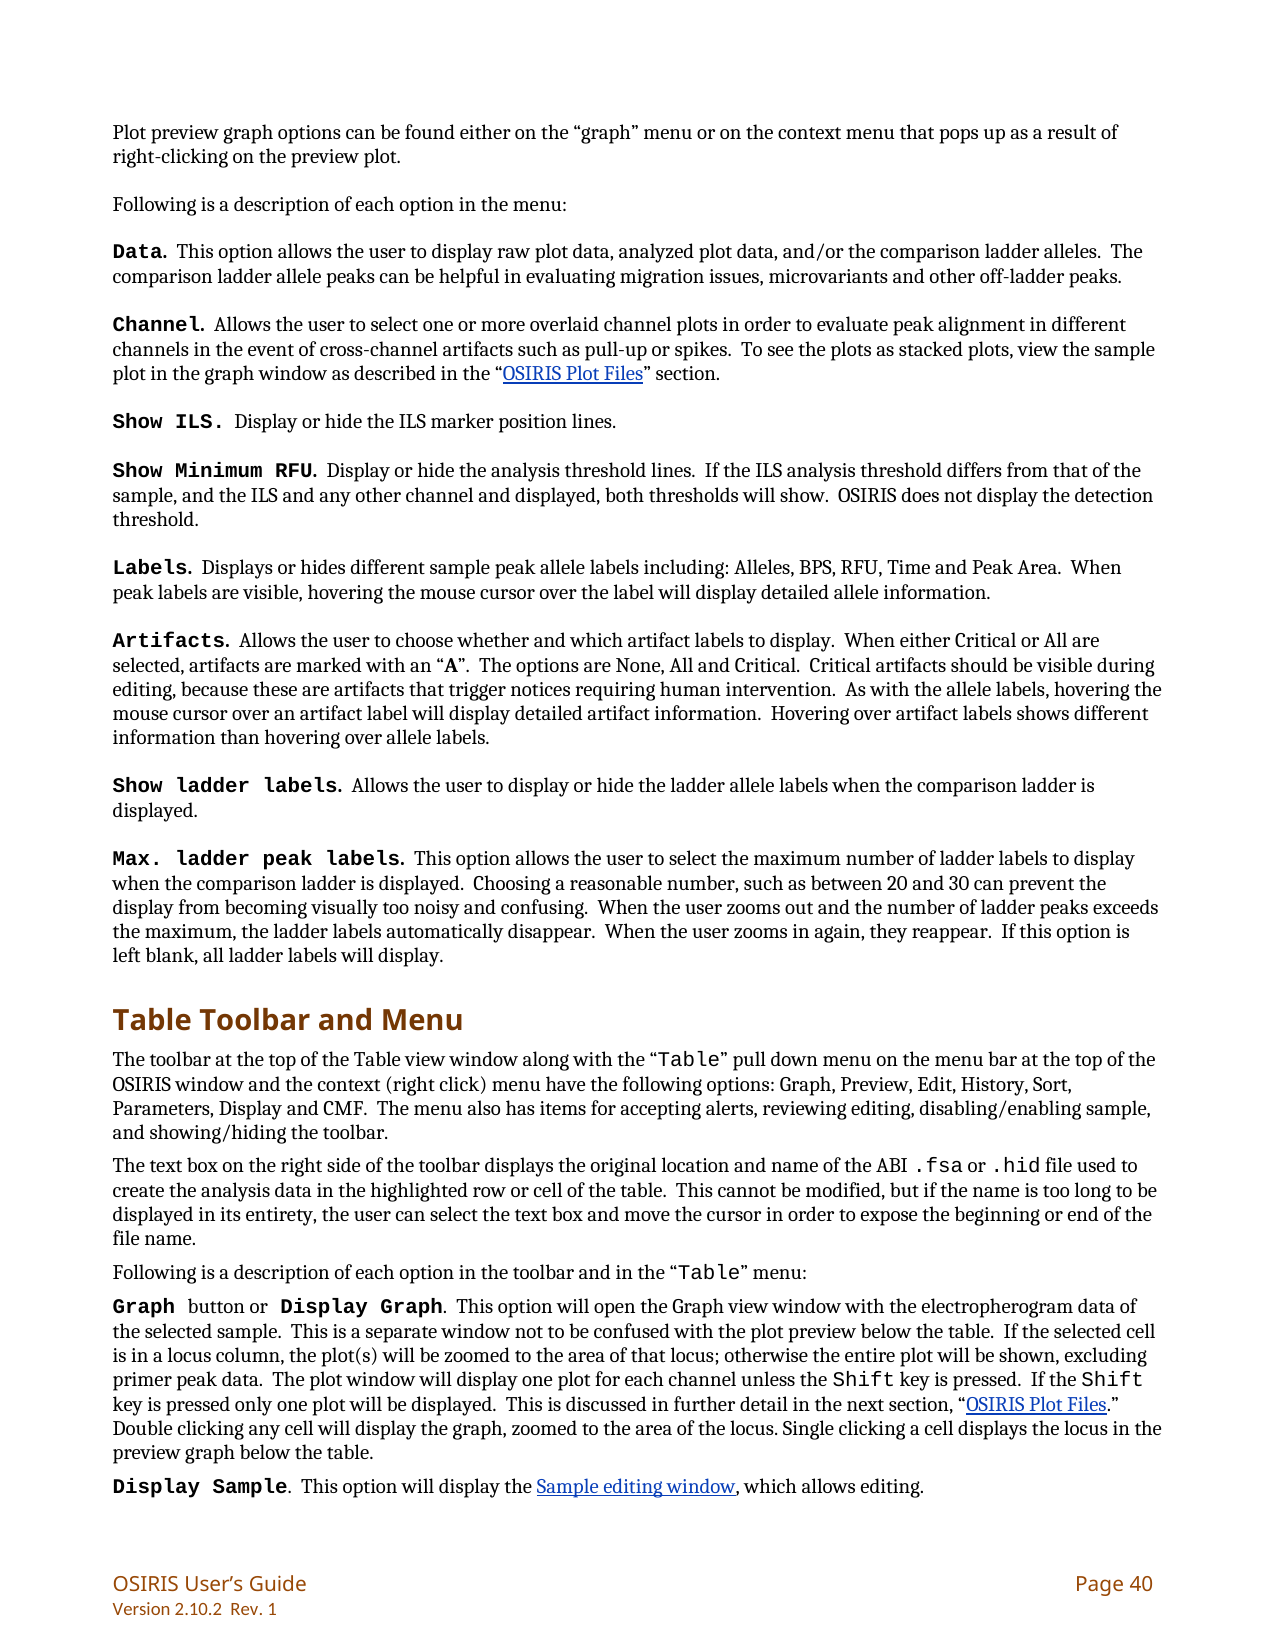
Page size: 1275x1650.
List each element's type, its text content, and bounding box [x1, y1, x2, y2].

text Max. ladder peak labels. This option allows the user to select the maximum number of ladder labels to display when the comparison ladder is displayed. Choosing a reasonable number, such as between 20 and 30 can prevent the display from becoming visually too noisy and confusing. When the user zooms out and the number of ladder peaks exceeds the maximum, the ladder labels automatically disappear. When the user zooms in again, they reappear. If this option is left blank, all ladder labels will display. [112, 846, 1162, 967]
text Display Sample. This option will display the Sample editing window, which allows editing. [112, 1474, 1162, 1499]
text Artifacts. Allows the user to choose whether and which artifact labels to display. When either Critical or All are selected, artifacts are marked with an “A”. The options are None, All and Critical. Critical artifacts should be visible during editing, because these are artifacts that trigger notices requiring human intervention. As with the allele labels, hovering the mouse cursor over an artifact label will display detailed artifact information. Hovering over artifact labels shows different information than hovering over allele labels. [112, 629, 1162, 749]
text Show Minimum RFU. Display or hide the analysis threshold lines. If the ILS analysis threshold differs from that of the sample, and the ILS and any other channel and displayed, both thresholds will show. OSIRIS does not display the detection threshold. [112, 459, 1162, 532]
text Show ladder labels. Allows the user to display or hide the ladder allele labels when the comparison ladder is displayed. [112, 773, 1162, 822]
text Following is a description of each option in the menu: [112, 192, 1162, 216]
text Graph button or Display Graph. This option will open the Graph view window with the electropherogram data of the selected sample. This is a separate window not to be confused with the plot preview below the table. If the selected cell is in a locus column, the plot(s) will be zoomed to the area of that locus; otherwise the entire plot will be shown, excluding primer peak data. The plot window will display one plot for each channel unless the Shift key is pressed. If the Shift key is pressed only one plot will be displayed. This is discussed in further detail in the next section, “OSIRIS Plot Files.” Double clicking any cell will display the graph, zoomed to the area of the locus. Single clicking a cell displays the locus in the preview graph below the table. [112, 1295, 1162, 1465]
text Plot preview graph options can be found either on the “graph” menu or on the context menu that pops up as a result of right-clicking on the preview plot. [112, 120, 1162, 168]
text The toolbar at the top of the Table view window along with the “Table” pull down menu on the menu bar at the top of the OSIRIS window and the context (right click) menu have the following options: Graph, Preview, Edit, History, Sort, Parameters, Display and CMF. The menu also has items for accepting alerts, reviewing editing, disabling/enabling sample, and showing/hiding the toolbar. [112, 1048, 1162, 1144]
subtitle Table Toolbar and Menu [112, 999, 1162, 1039]
text Data. This option allows the user to display raw plot data, analyzed plot data, and/or the comparison ladder alleles. The comparison ladder allele peaks can be helpful in evaluating migration issues, microvariants and other off-ladder peaks. [112, 240, 1162, 289]
text Labels. Displays or hides different sample peak allele labels including: Alleles, BPS, RFU, Time and Peak Area. When peak labels are visible, hovering the mouse cursor over the label will display detailed allele information. [112, 556, 1162, 605]
text Show ILS. Display or hide the ILS marker position lines. [112, 410, 1162, 435]
text Following is a description of each option in the toolbar and in the “Table” menu: [112, 1261, 1162, 1286]
text Channel. Allows the user to select one or more overlaid channel plots in order to evaluate peak alignment in different channels in the event of cross-channel artifacts such as pull-up or spikes. To see the plots as stacked plots, view the sample plot in the graph window as described in the “OSIRIS Plot Files” section. [112, 313, 1162, 386]
text The text box on the right side of the toolbar displays the original location and name of the ABI .fsa or .hid file used to create the analysis data in the highlighted row or cell of the table. This cannot be modified, but if the name is too long to be displayed in its entirety, the user can select the text box and move the cursor in order to expose the beginning or end of the file name. [112, 1154, 1162, 1251]
